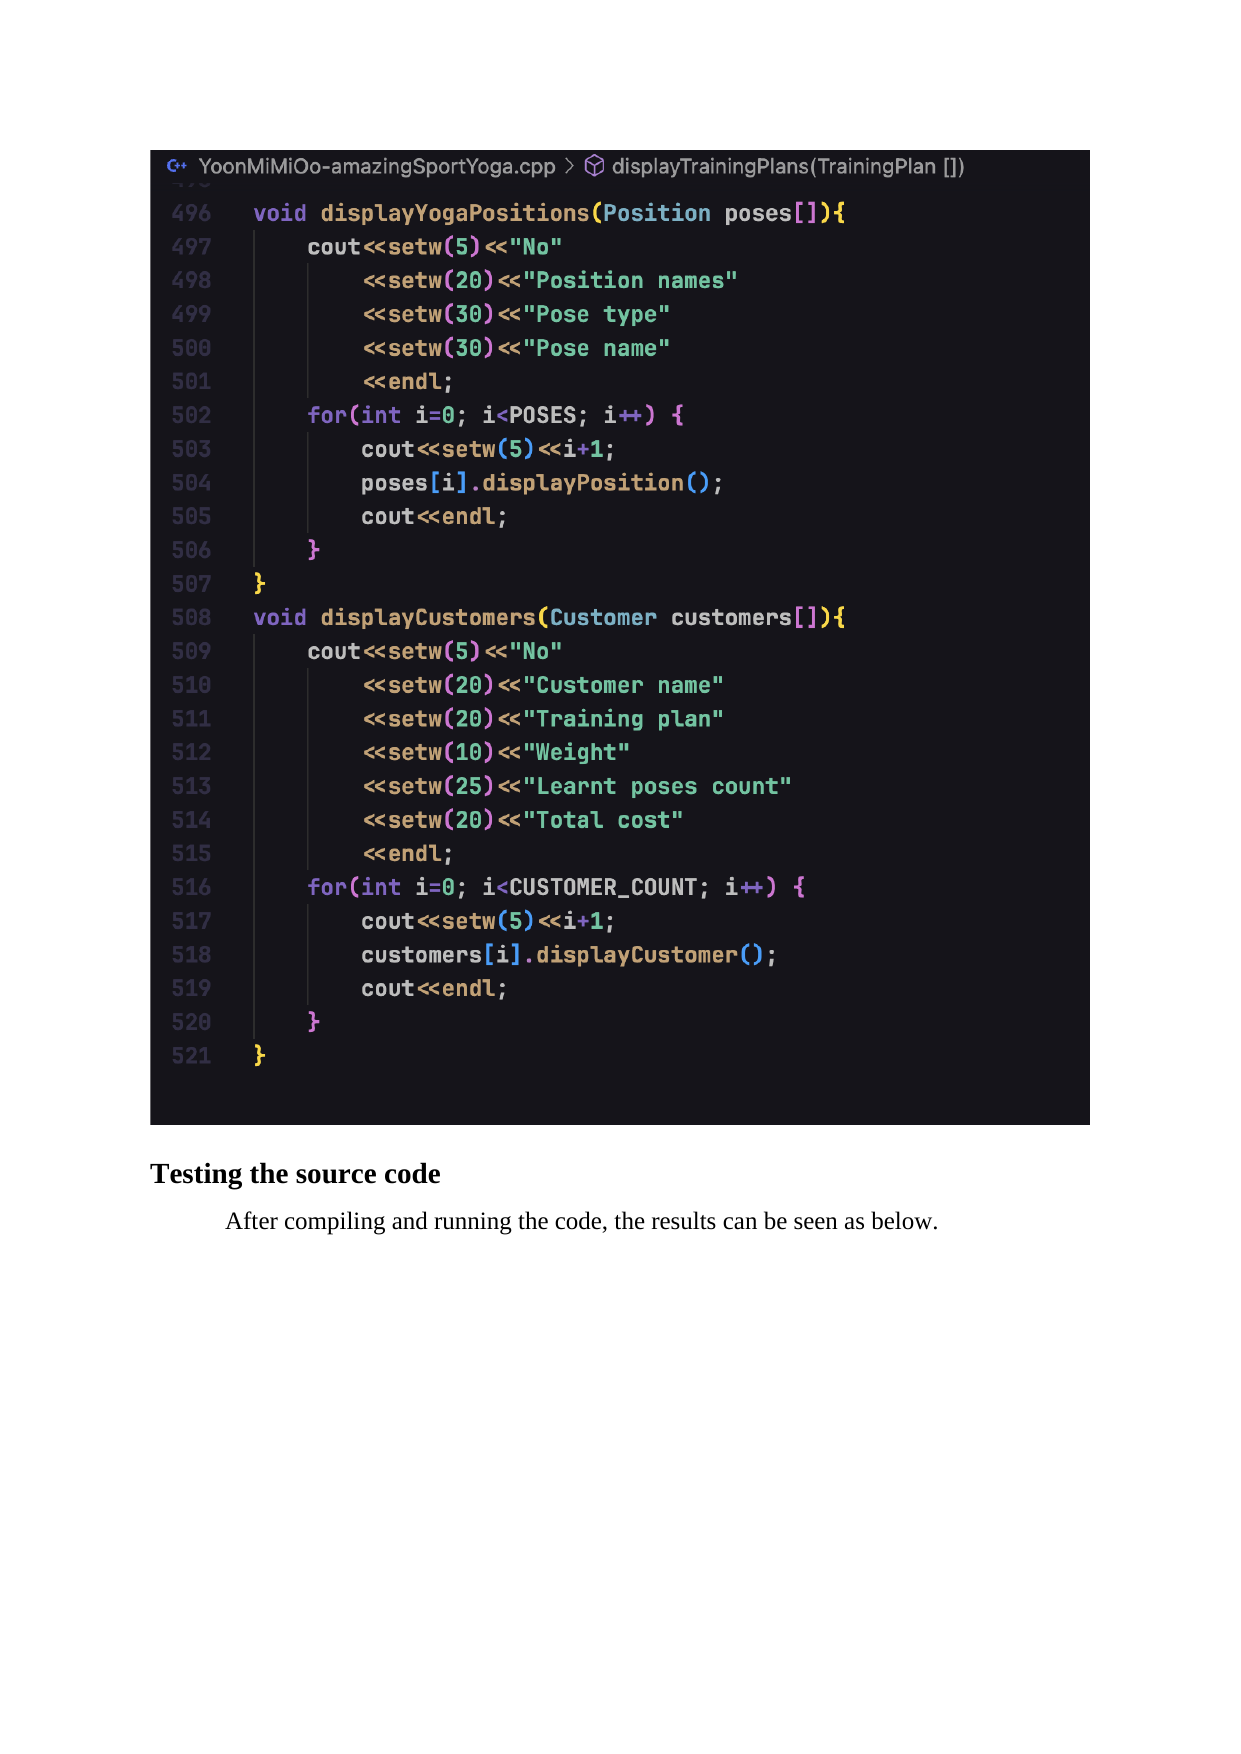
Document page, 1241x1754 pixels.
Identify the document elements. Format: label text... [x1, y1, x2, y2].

text After compiling and running the code, the results can be seen as below. [150, 1206, 1090, 1235]
subtitle Testing the source code [150, 1156, 1090, 1189]
picture [150, 150, 1090, 1125]
